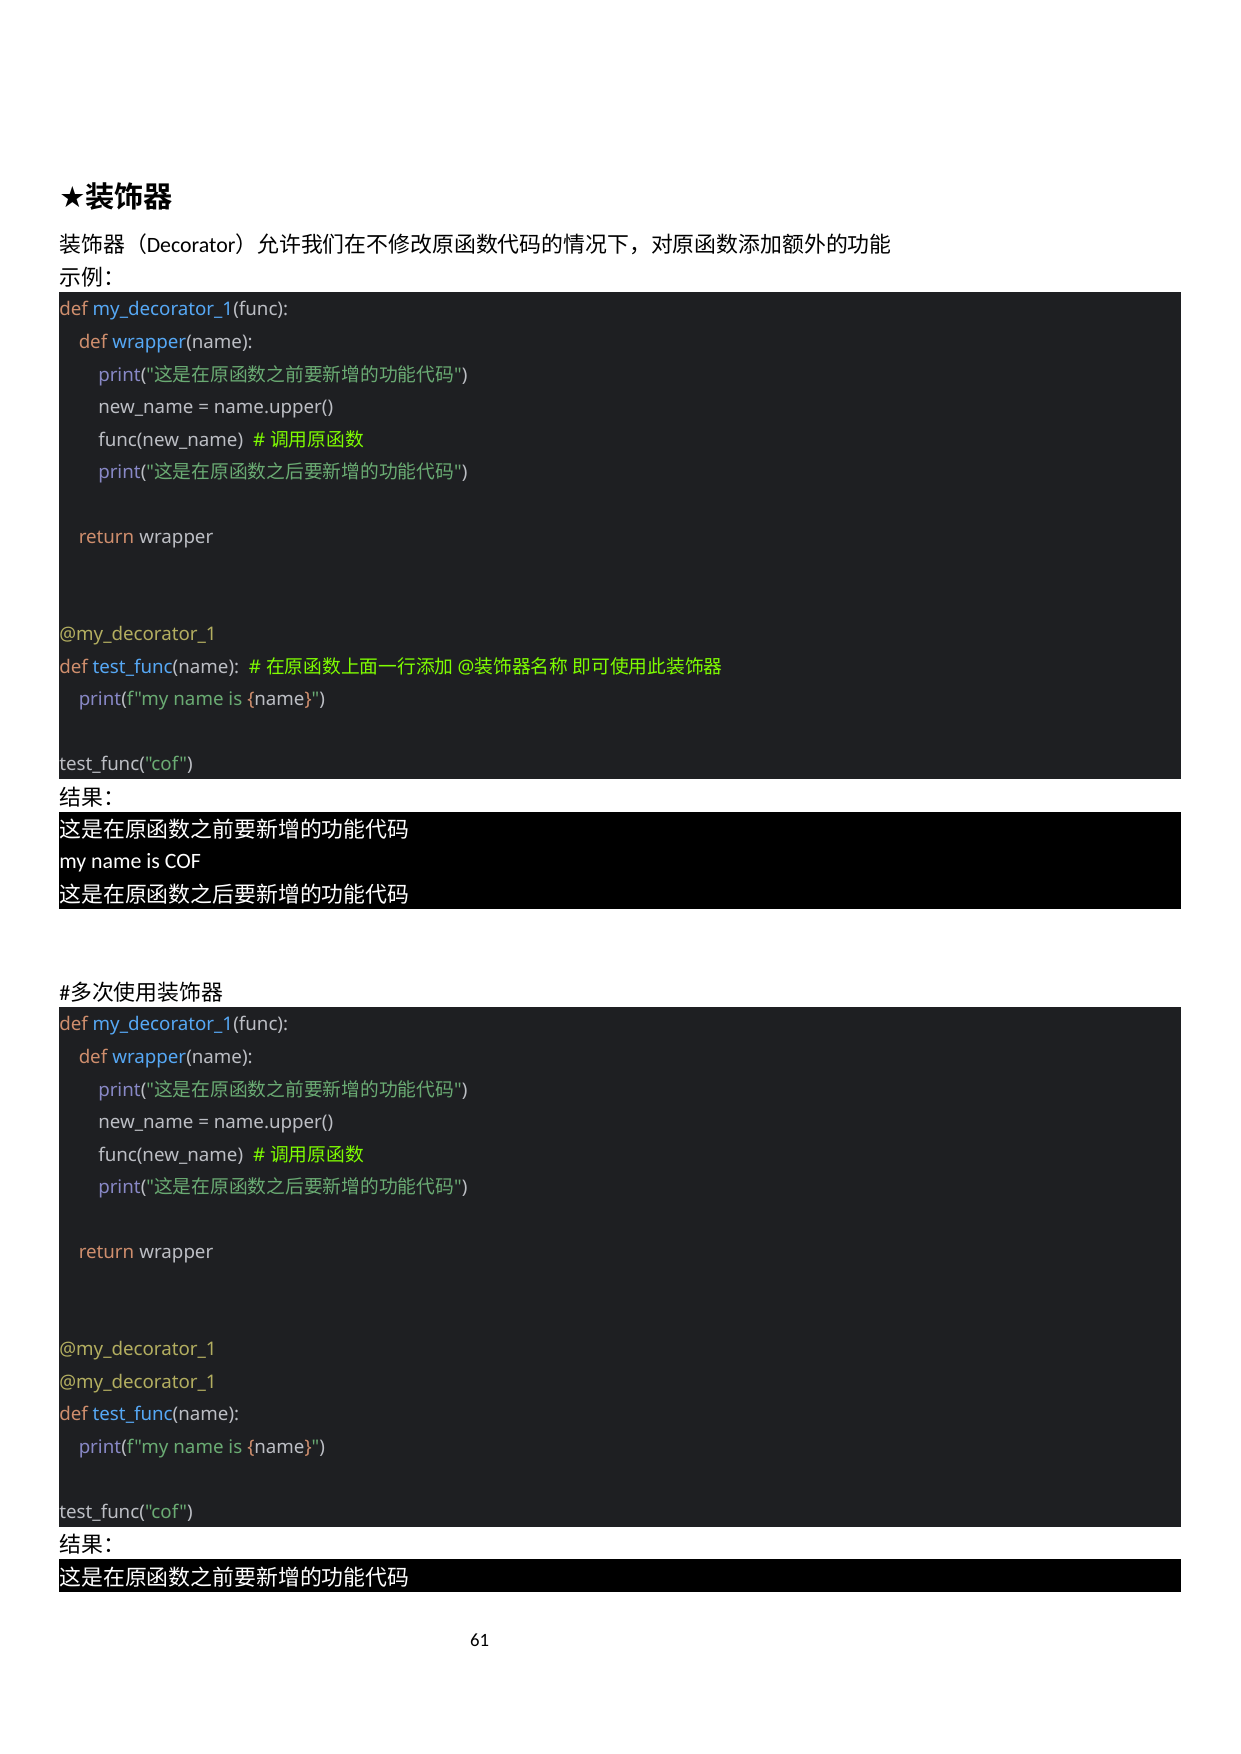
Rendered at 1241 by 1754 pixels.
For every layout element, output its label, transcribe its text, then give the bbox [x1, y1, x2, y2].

text 这是在原函数之前要新增的功能代码 [59, 1559, 1181, 1592]
text #多次使用装饰器 [59, 974, 1181, 1007]
text my name is COF [59, 844, 1181, 877]
text def my_decorator_1(func): def wrapper(name): print("这是在原函数之前要新增的功能代码") new_name = name.upper() func(new_name) # 调用原函数 print("这是在原函数之后要新增的功能代码") return wrapper @my_decorator_1 @my_decorator_1 def test_func(name): print(f"my name is {name}") test_func("cof") [59, 1007, 1181, 1527]
text 示例： [59, 259, 1181, 292]
text def my_decorator_1(func): def wrapper(name): print("这是在原函数之前要新增的功能代码") new_name = name.upper() func(new_name) # 调用原函数 print("这是在原函数之后要新增的功能代码") return wrapper @my_decorator_1 def test_func(name): # 在原函数上面一行添加 @装饰器名称 即可使用此装饰器 print(f"my name is {name}") test_func("cof") [59, 292, 1181, 779]
text 结果： [59, 1527, 1181, 1559]
text 这是在原函数之前要新增的功能代码 [59, 812, 1181, 844]
text 这是在原函数之后要新增的功能代码 [59, 877, 1181, 909]
text 装饰器（Decorator）允许我们在不修改原函数代码的情况下，对原函数添加额外的功能 [59, 227, 1181, 259]
text 结果： [59, 779, 1181, 812]
text ★装饰器 [59, 162, 1181, 227]
